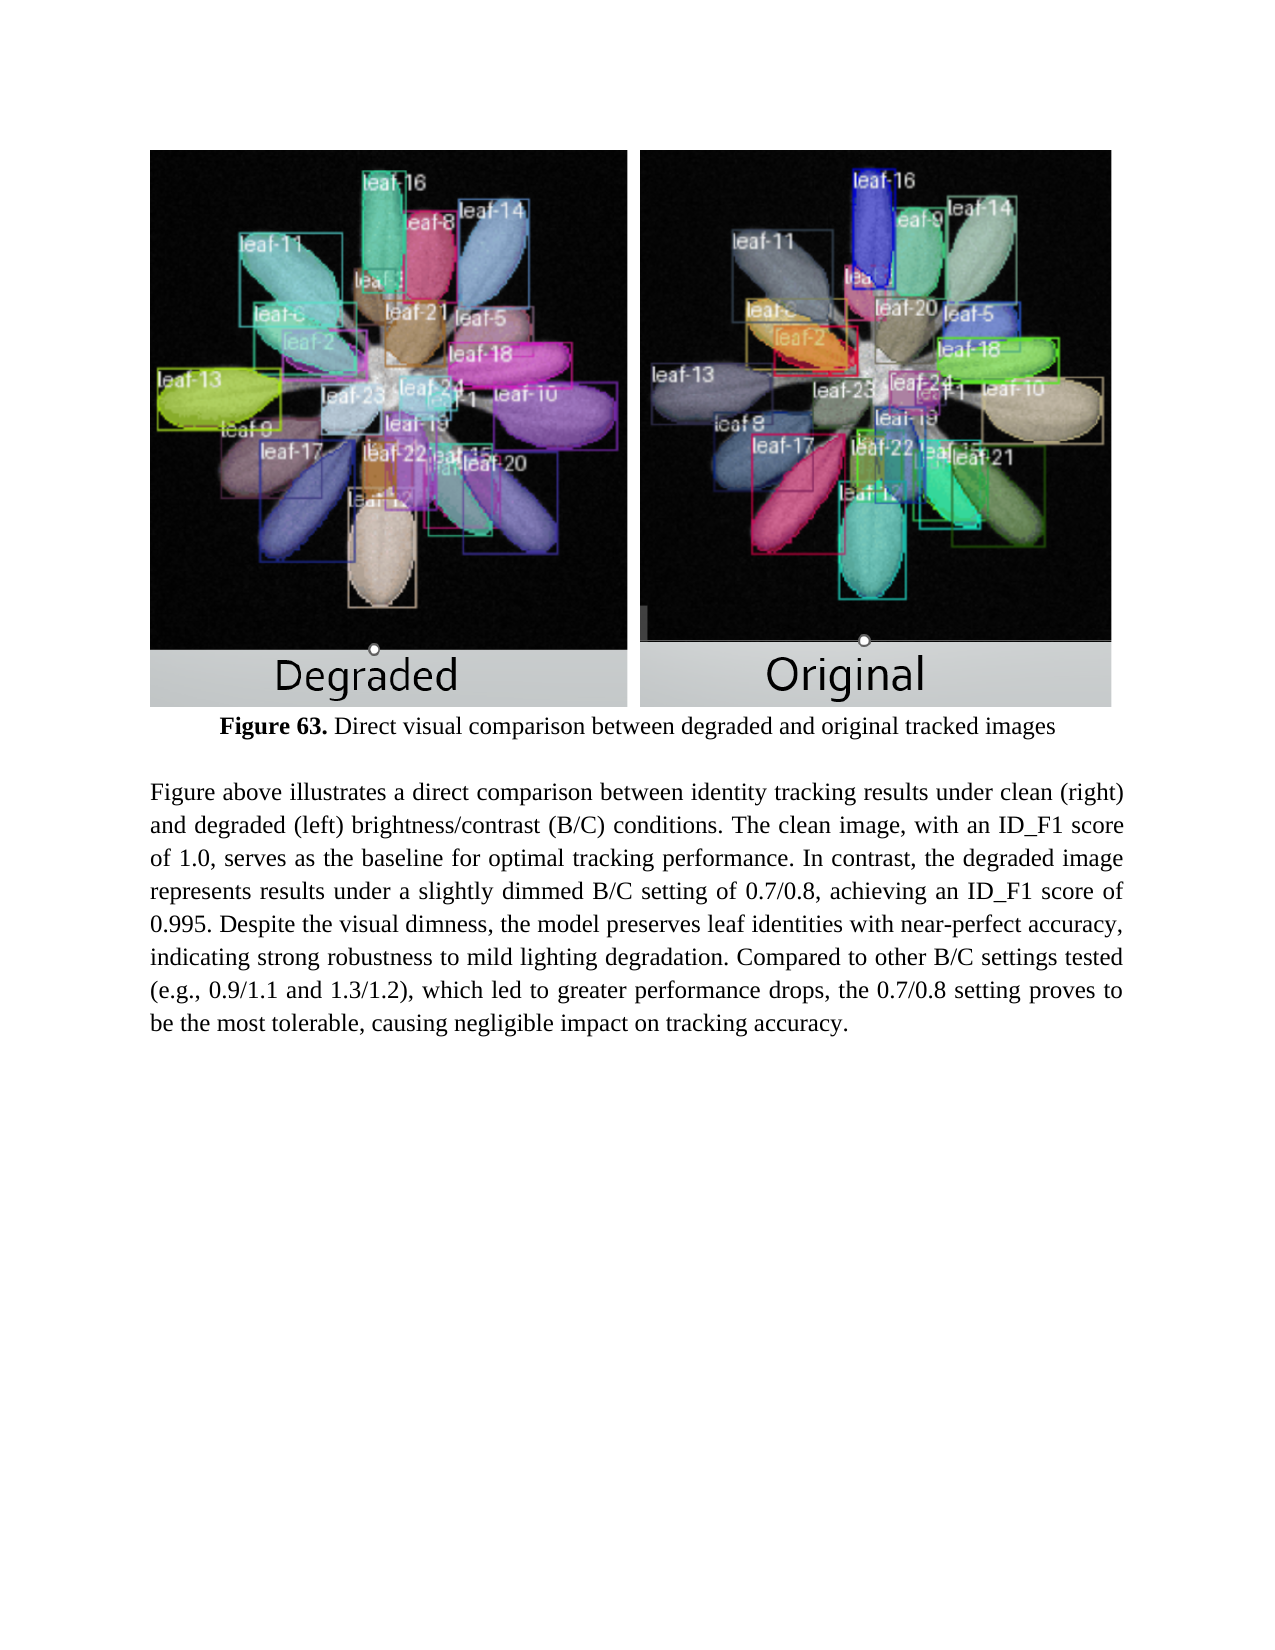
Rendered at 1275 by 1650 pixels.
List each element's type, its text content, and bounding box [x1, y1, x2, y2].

picture [640, 150, 1112, 707]
picture [150, 150, 628, 707]
text Figure 63. Direct visual comparison between degraded and original tracked images [150, 711, 1125, 740]
text Figure above illustrates a direct comparison between identity tracking results under clean (right) and degraded (left) brightness/contrast (B/C) conditions. The clean image, with an ID_F1 score of 1.0, serves as the baseline for optimal tracking performance. In contrast, the degraded image represents results under a slightly dimmed B/C setting of 0.7/0.8, achieving an ID_F1 score of 0.995. Despite the visual dimness, the model preserves leaf identities with near-perfect accuracy, indicating strong robustness to mild lighting degradation. Compared to other B/C settings tested (e.g., 0.9/1.1 and 1.3/1.2), which led to greater performance drops, the 0.7/0.8 setting proves to be the most tolerable, causing negligible impact on tracking accuracy. [150, 777, 1125, 1037]
